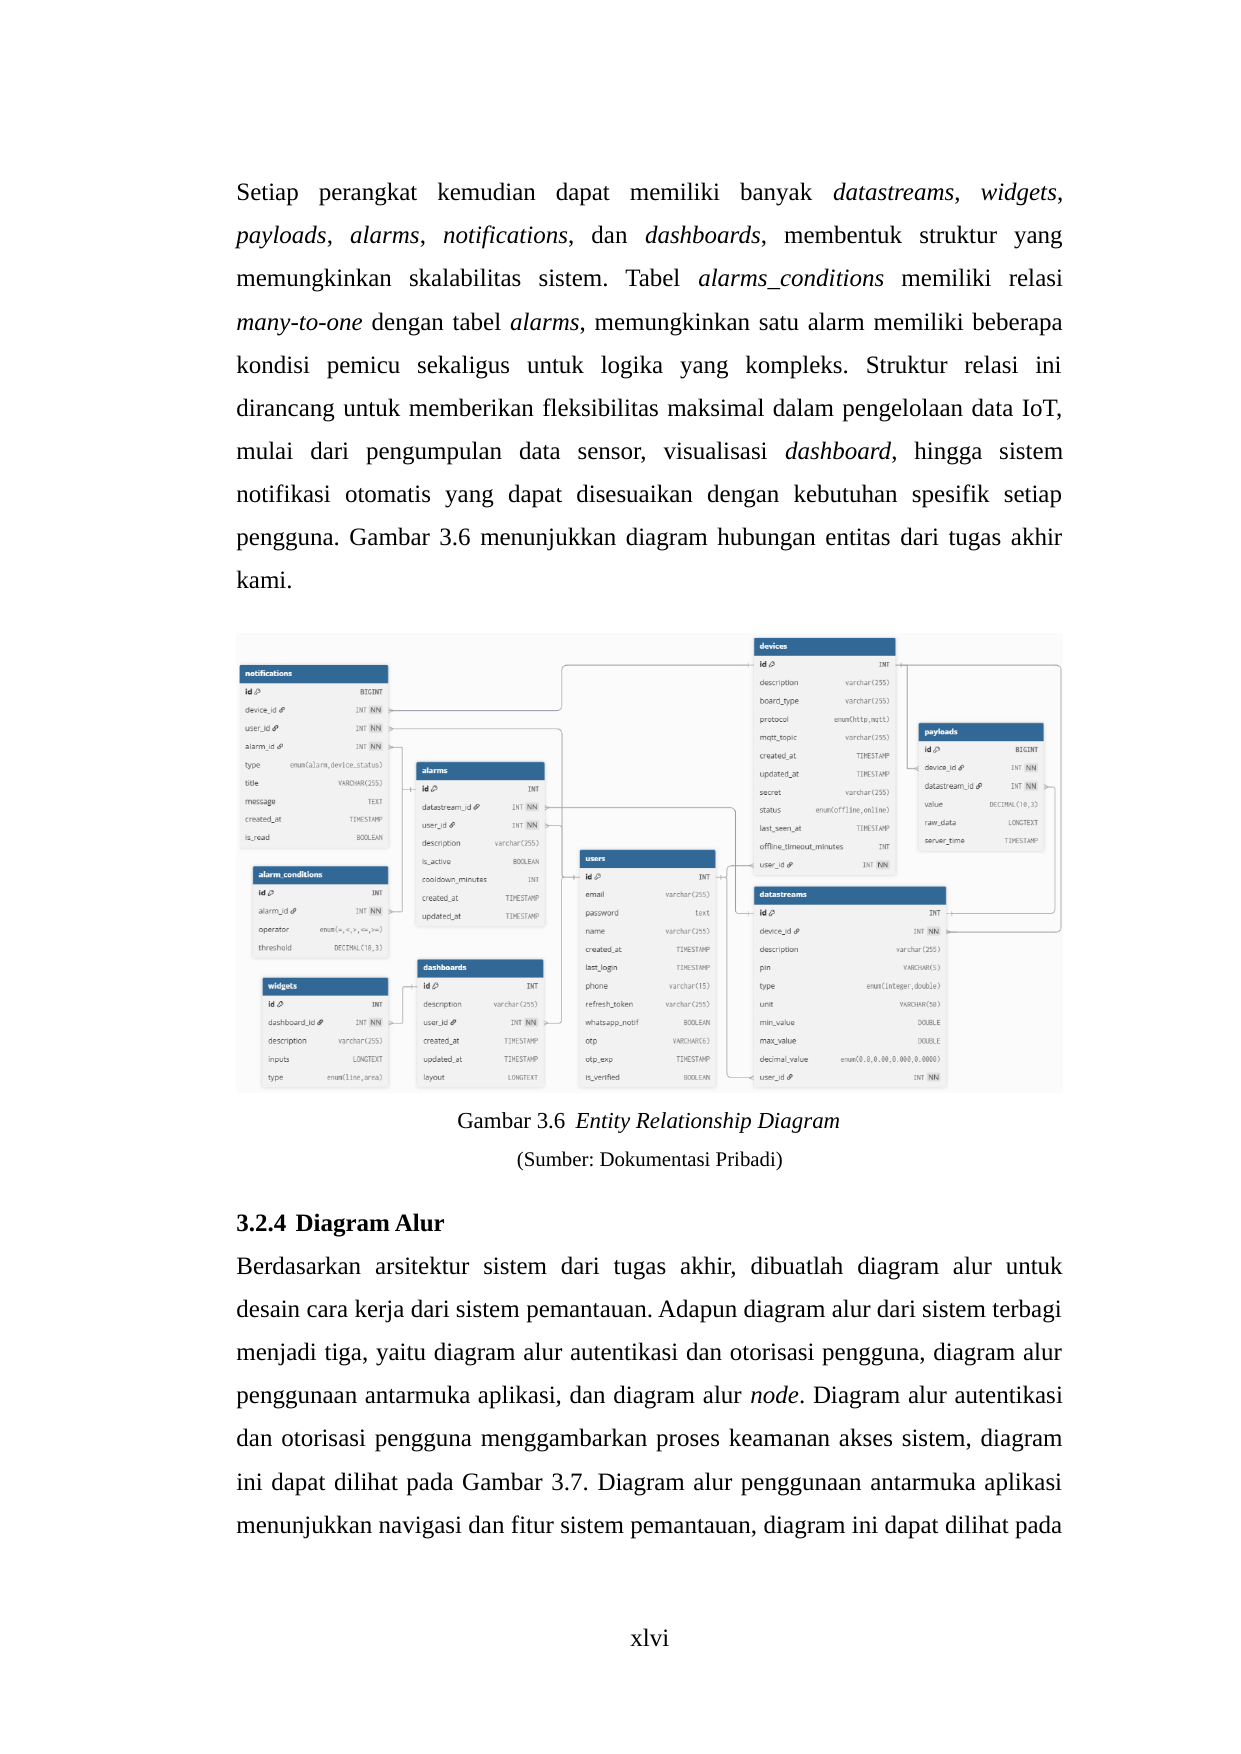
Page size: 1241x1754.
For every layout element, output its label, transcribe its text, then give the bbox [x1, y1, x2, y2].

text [236, 177, 1063, 594]
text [236, 1251, 1063, 1538]
text Entity Relationship Diagram [236, 1107, 1063, 1134]
picture [236, 633, 1063, 1093]
text (Sumber: Dokumentasi Pribadi) [236, 1147, 1063, 1171]
text Diagram Alur [236, 1208, 1063, 1237]
